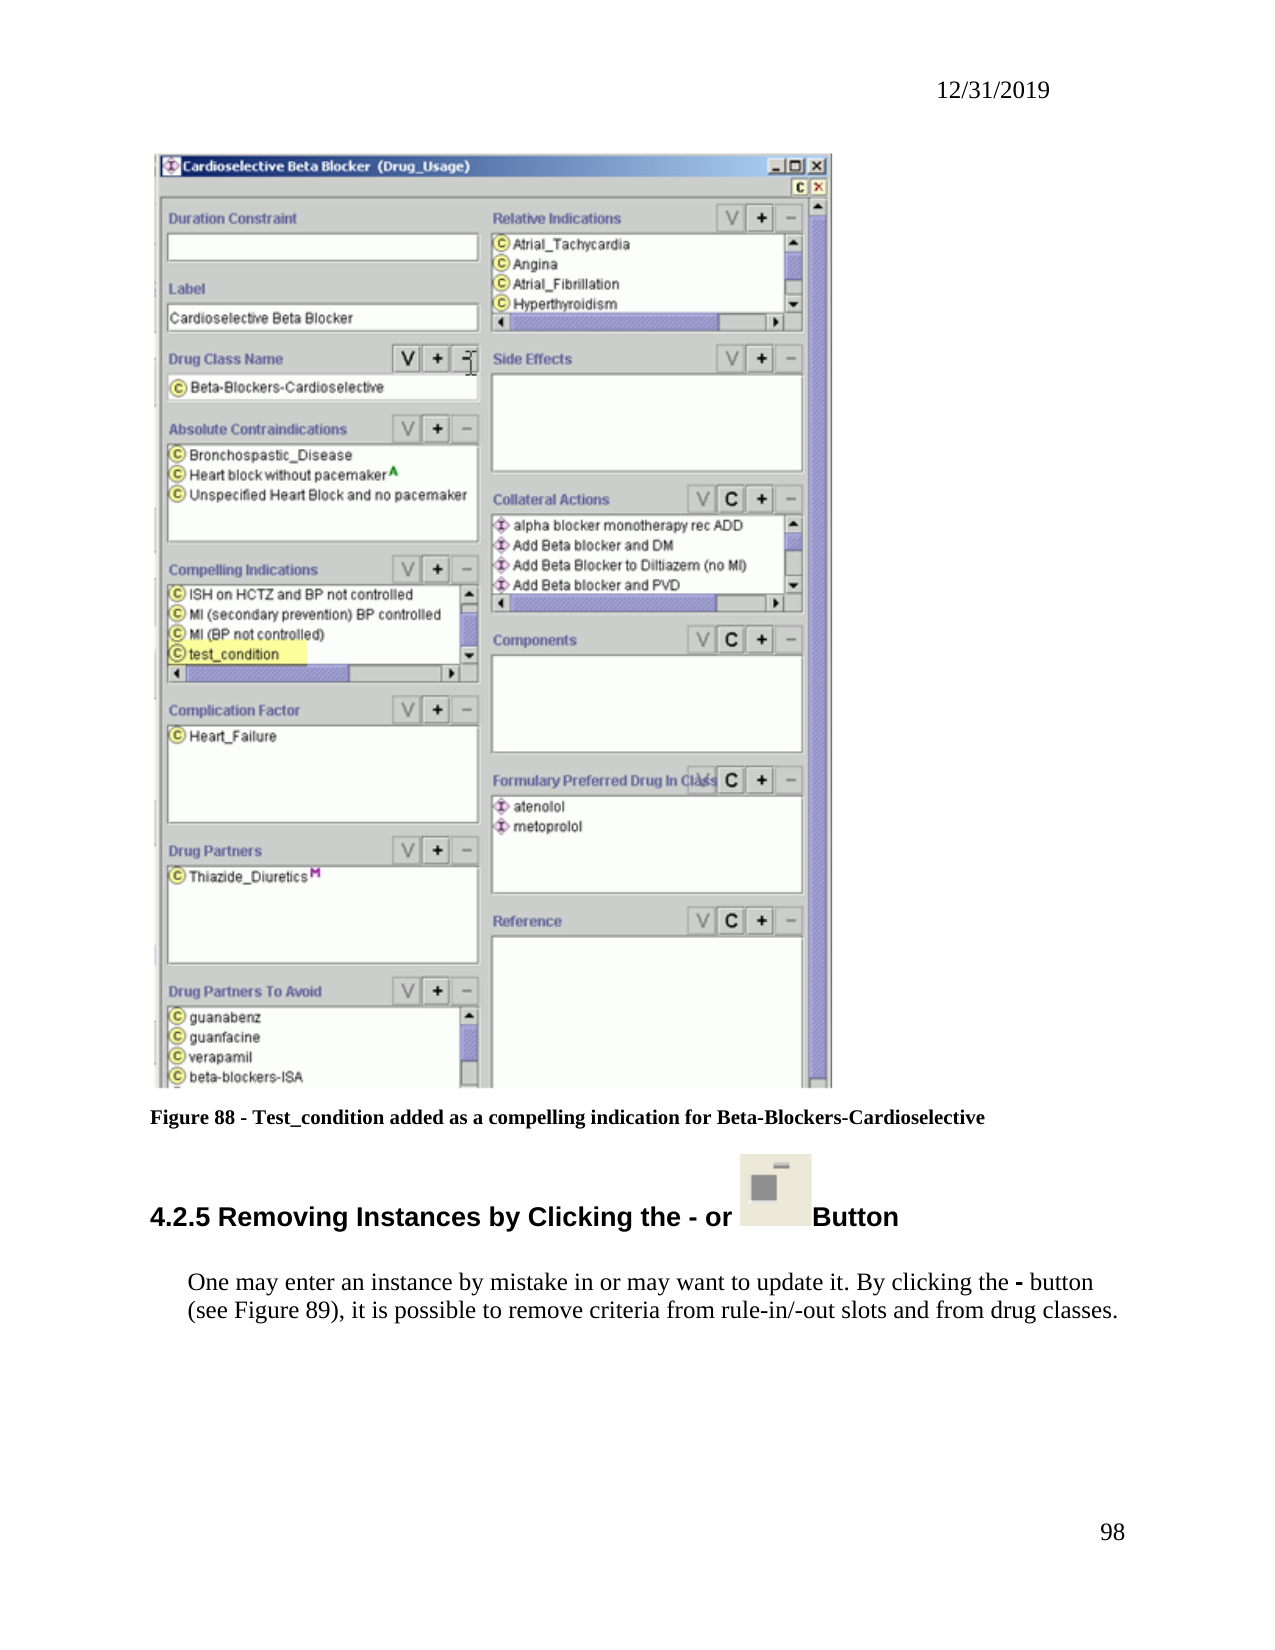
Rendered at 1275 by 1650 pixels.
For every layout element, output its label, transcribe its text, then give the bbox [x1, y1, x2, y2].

text Figure 88 - Test_condition added as a compelling indication for Beta-Blockers-Cardioselective [150, 1105, 1125, 1129]
text One may enter an instance by mistake in or may want to update it. By clicking the - button (see Figure 89), it is possible to remove criteria from rule-in/-out slots and from drug classes. [187, 1267, 1125, 1324]
picture [150, 150, 833, 1093]
subtitle ​4.2.5​ Removing Instances by Clicking the - or Button [150, 1154, 1125, 1232]
picture [739, 1154, 812, 1226]
